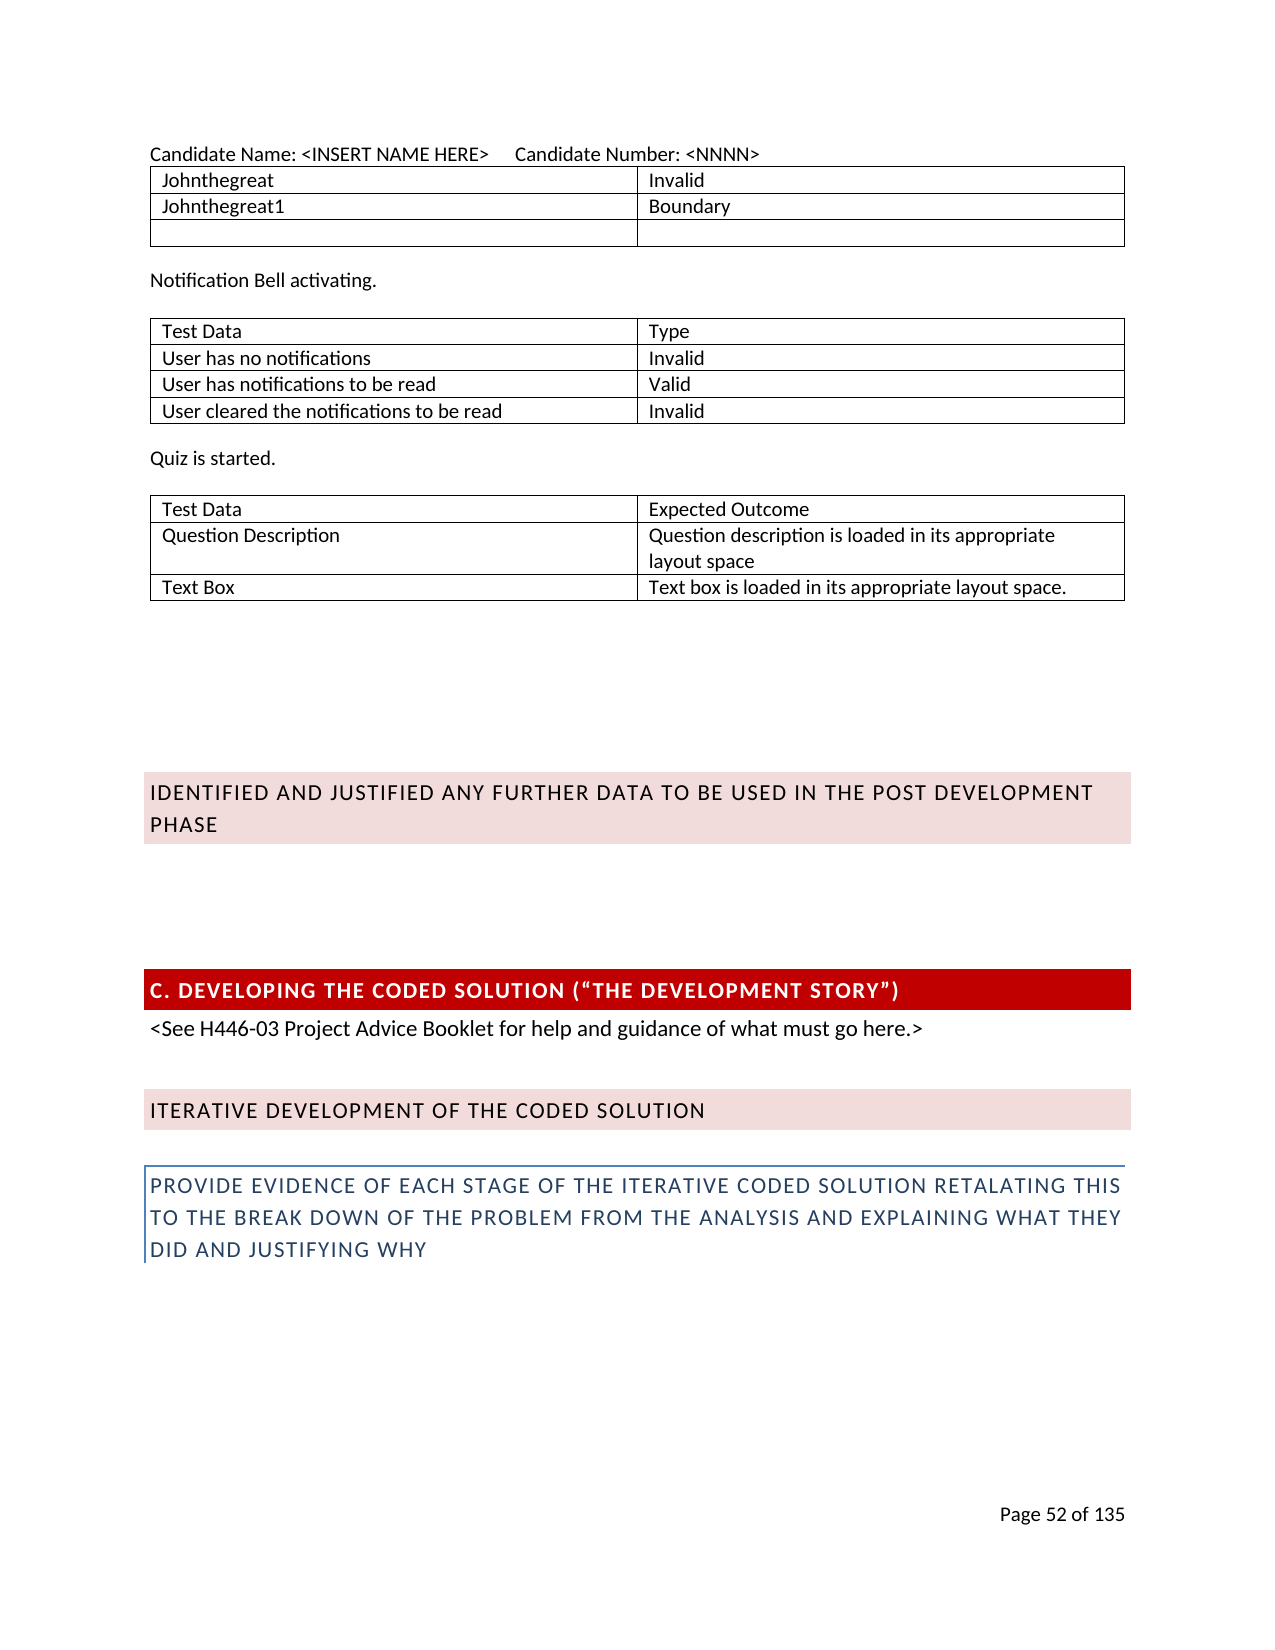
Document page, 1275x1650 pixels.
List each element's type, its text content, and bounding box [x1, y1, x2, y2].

table_header Test Data [151, 496, 637, 522]
table_cell Valid [638, 371, 1124, 397]
table_cell Question description is loaded in its appropriate layout space [638, 523, 1124, 573]
subtitle Iterative development of the coded solution [150, 1096, 1125, 1124]
table_cell [638, 220, 1124, 246]
table_header Expected Outcome [638, 496, 1124, 522]
subtitle Identified and justified any further data to be used in the post development phase [150, 778, 1125, 838]
table_cell Johnthegreat1 [151, 194, 637, 219]
table_cell Text Box [151, 575, 637, 600]
table_cell User cleared the notifications to be read [151, 398, 637, 423]
subtitle Provide evidence of each stage of the iterative coded solution retalating this to the break down of the problem from the analysis and explaining what they did and justifying why [146, 1167, 1125, 1263]
text Quiz is started. [150, 445, 1125, 471]
table_header Type [638, 319, 1124, 344]
table_cell Johnthegreat [151, 167, 637, 193]
table_cell Invalid [638, 167, 1124, 193]
table_cell Invalid [638, 398, 1124, 423]
table_cell User has no notifications [151, 345, 637, 370]
table_header Test Data [151, 319, 637, 344]
table_cell [151, 220, 637, 246]
text Notification Bell activating. [150, 267, 1125, 293]
table_cell User has notifications to be read [151, 371, 637, 397]
table_cell Text box is loaded in its appropriate layout space. [638, 575, 1124, 600]
table_cell Invalid [638, 345, 1124, 370]
table_cell Question Description [151, 523, 637, 573]
table_cell Boundary [638, 194, 1124, 219]
subtitle C. Developing the coded solution (“The development story”) [150, 976, 1125, 1004]
text <See H446-03 Project Advice Booklet for help and guidance of what must go here.> [150, 1014, 1125, 1042]
